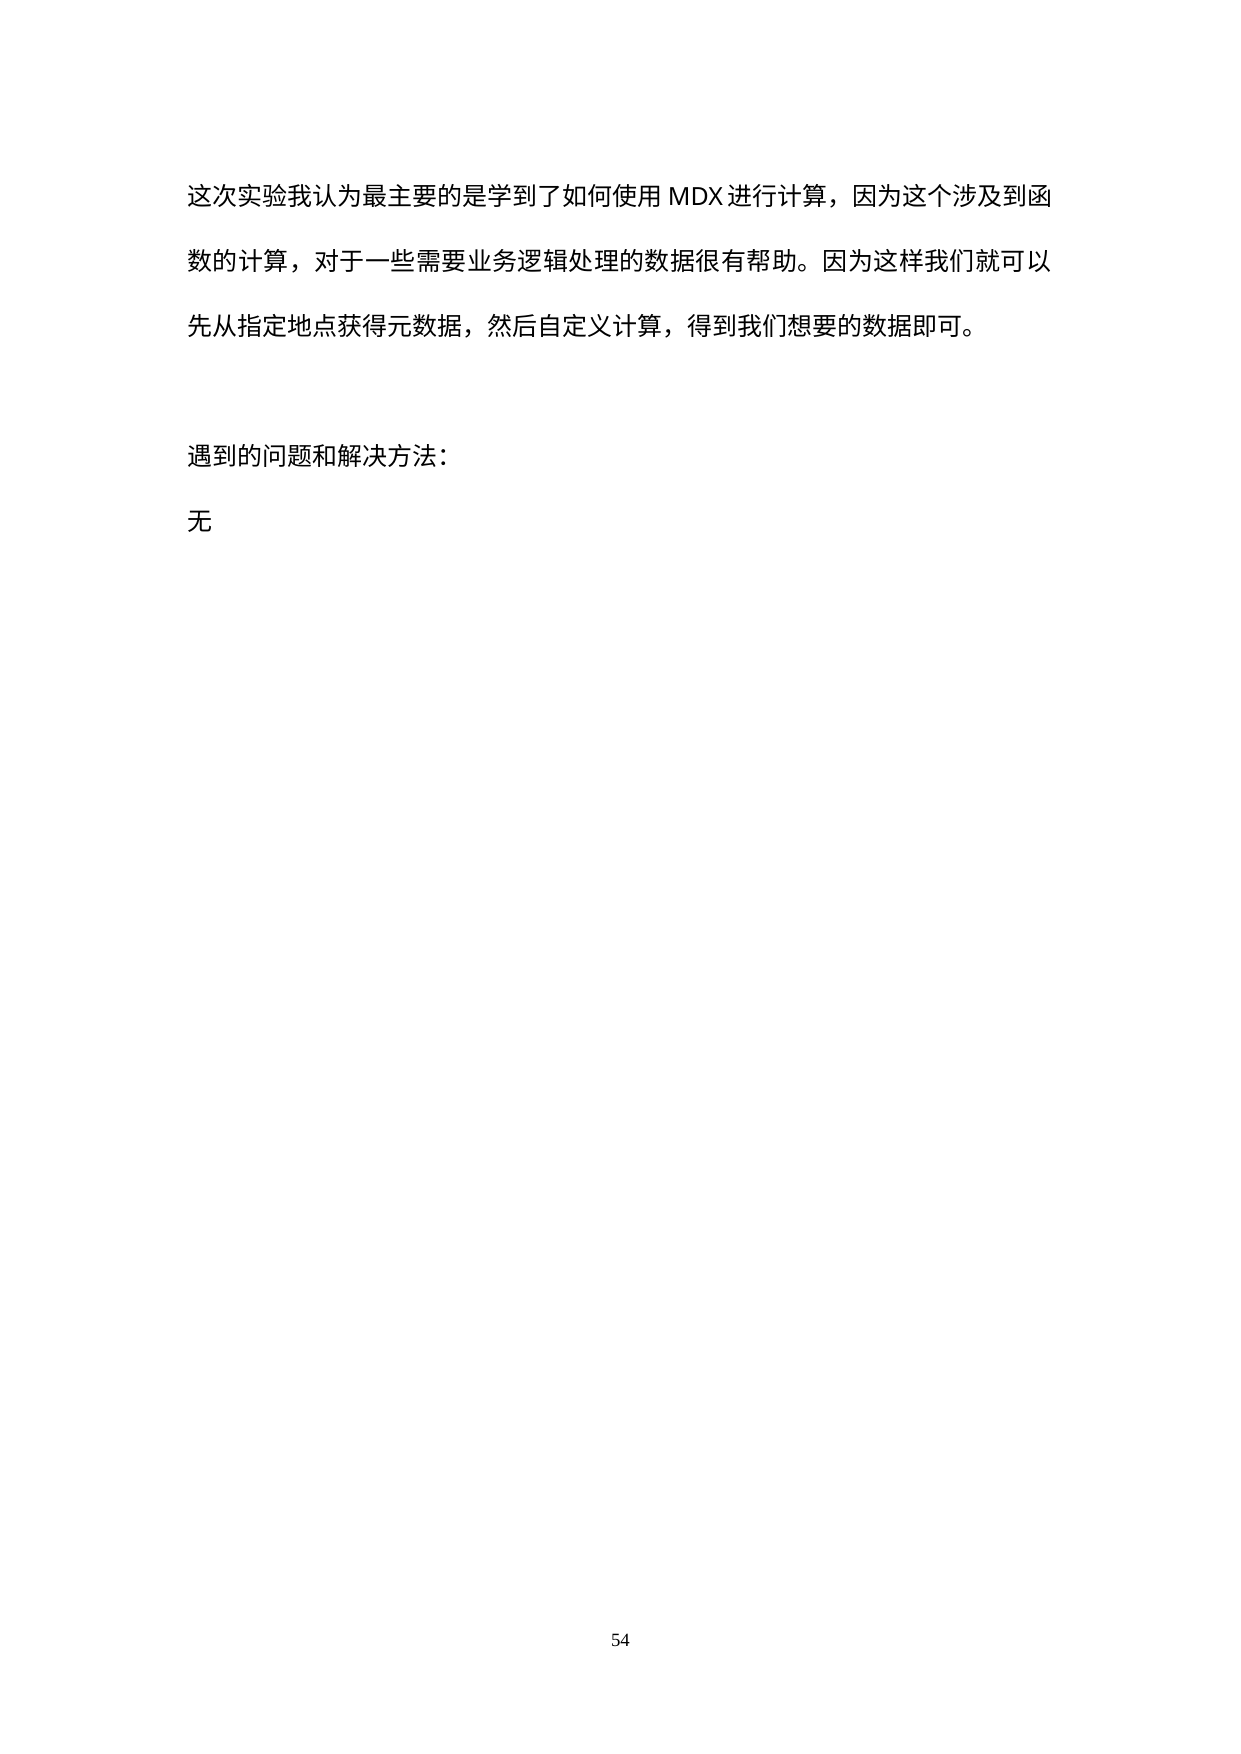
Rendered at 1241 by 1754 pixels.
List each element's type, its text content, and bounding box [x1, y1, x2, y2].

text 遇到的问题和解决方法： [187, 422, 1053, 487]
text 无 [187, 487, 1053, 552]
text 这次实验我认为最主要的是学到了如何使用MDX进行计算，因为这个涉及到函数的计算，对于一些需要业务逻辑处理的数据很有帮助。因为这样我们就可以先从指定地点获得元数据，然后自定义计算，得到我们想要的数据即可。 [187, 162, 1053, 357]
